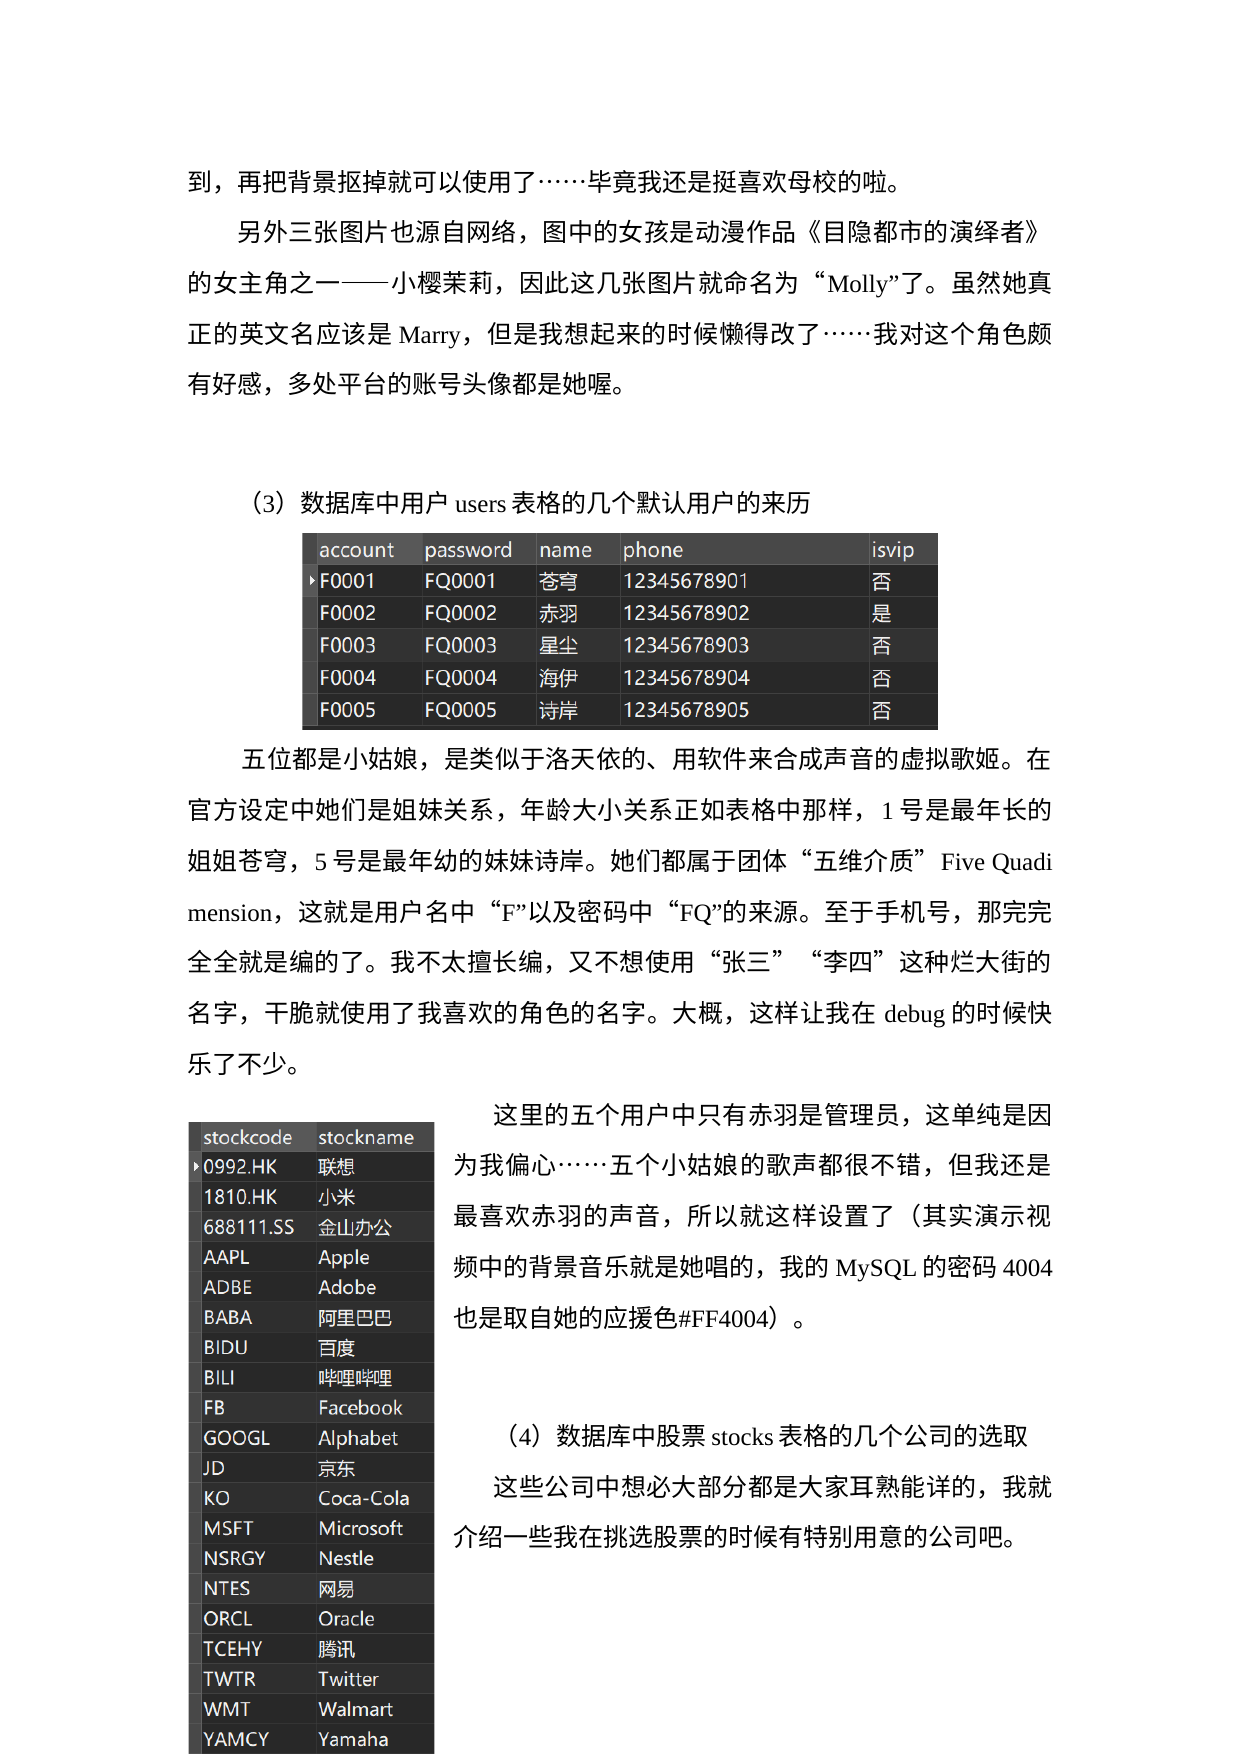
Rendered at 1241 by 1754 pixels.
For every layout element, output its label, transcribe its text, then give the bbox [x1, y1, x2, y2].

text 另外三张图片也源自网络，图中的女孩是动漫作品《目隐都市的演绎者》的女主角之一——小樱茉莉，因此这几张图片就命名为“Molly”了。虽然她真正的英文名应该是Marry，但是我想起来的时候懒得改了……我对这个角色颇有好感，多处平台的账号头像都是她喔。 [187, 213, 1053, 401]
text （4）数据库中股票stocks表格的几个公司的选取 [435, 1416, 1053, 1452]
picture [187, 1122, 435, 1751]
text 这里的五个用户中只有赤羽是管理员，这单纯是因为我偏心……五个小姑娘的歌声都很不错，但我还是最喜欢赤羽的声音，所以就这样设置了（其实演示视频中的背景音乐就是她唱的，我的MySQL的密码4004也是取自她的应援色#FF4004）。 [187, 1095, 1053, 1334]
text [187, 162, 1053, 198]
picture [302, 533, 938, 730]
text 这些公司中想必大部分都是大家耳熟能详的，我就介绍一些我在挑选股票的时候有特别用意的公司吧。 [435, 1467, 1053, 1554]
text （3）数据库中用户users表格的几个默认用户的来历 [187, 483, 1053, 519]
text 五位都是小姑娘，是类似于洛天依的、用软件来合成声音的虚拟歌姬。在官方设定中她们是姐妹关系，年龄大小关系正如表格中那样，1号是最年长的姐姐苍穹，5号是最年幼的妹妹诗岸。她们都属于团体“五维介质”Five Quadimension，这就是用户名中“F”以及密码中“FQ”的来源。至于手机号，那完完全全就是编的了。我不太擅长编，又不想使用“张三”“李四”这种烂大街的名字，干脆就使用了我喜欢的角色的名字。大概，这样让我在debug的时候快乐了不少。 [187, 740, 1053, 1081]
